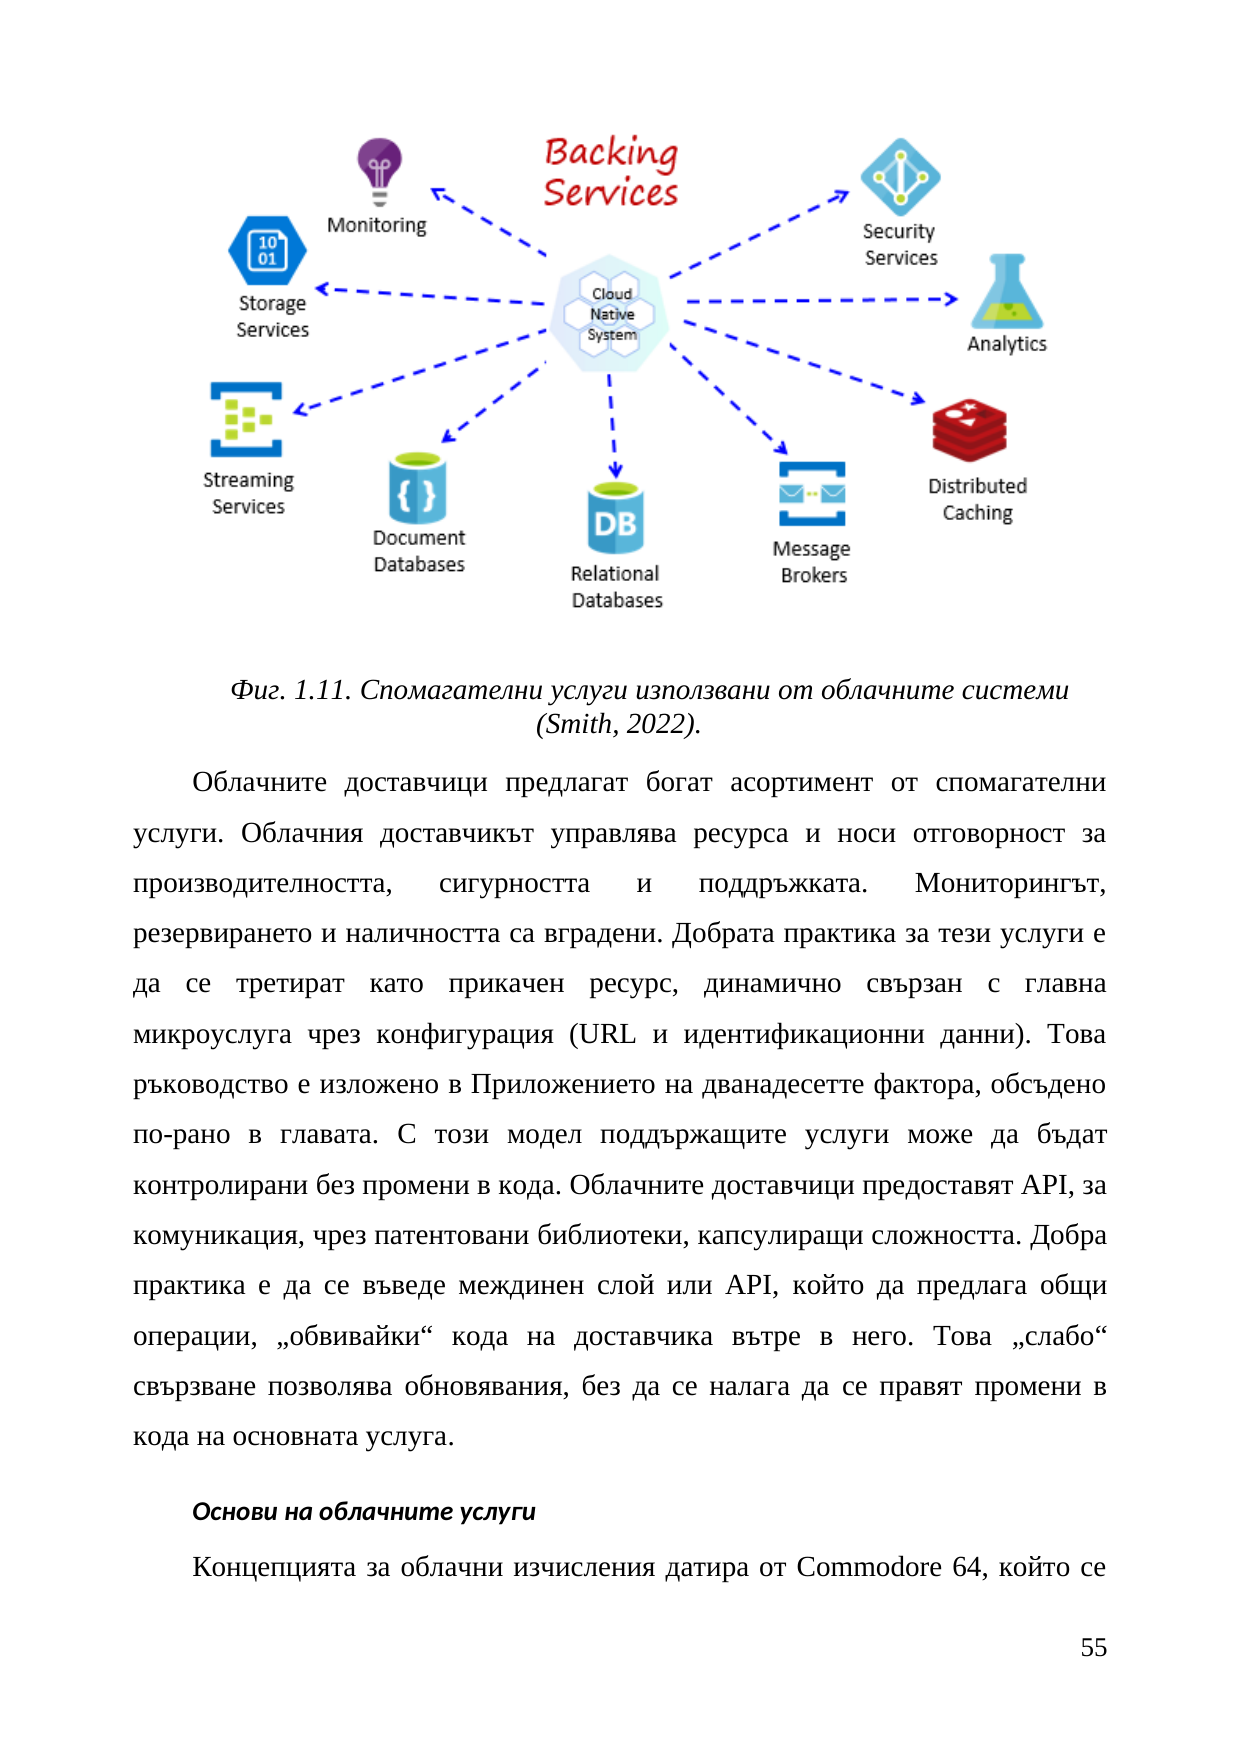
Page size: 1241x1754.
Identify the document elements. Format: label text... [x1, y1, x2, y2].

picture [192, 118, 1071, 631]
subtitle Основи на облачните услуги [133, 1494, 1107, 1527]
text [133, 1549, 1107, 1583]
text Облачните доставчици предлагат богат асортимент от спомагателни услуги. Облачния доставчикът управлява ресурса и носи отговорност за производителността, сигурността и поддръжката. Мониторингът, резервирането и наличността са вградени. Добрата практика за тези услуги е да се третират като прикачен ресурс, динамично свързан с главна микроуслуга чрез конфигурация (URL и идентификационни данни). Това ръководство е изложено в Приложението на дванадесетте фактора, обсъдено по-рано в главата. С този модел поддържащите услуги може да бъдат контролирани без промени в кода. Облачните доставчици предоставят API, за комуникация, чрез патентовани библиотеки, капсулиращи сложността. Добра практика е да се въведе междинен слой или API, който да предлага общи операции, „обвивайки“ кода на доставчика вътре в него. Това „слабо“ свързване позволява обновявания, без да се налага да се правят промени в кода на основната услуга. [133, 764, 1107, 1452]
title Фиг. 1.11. Спомагателни услуги използвани от облачните системи (Smith, 2022). [133, 672, 1107, 739]
